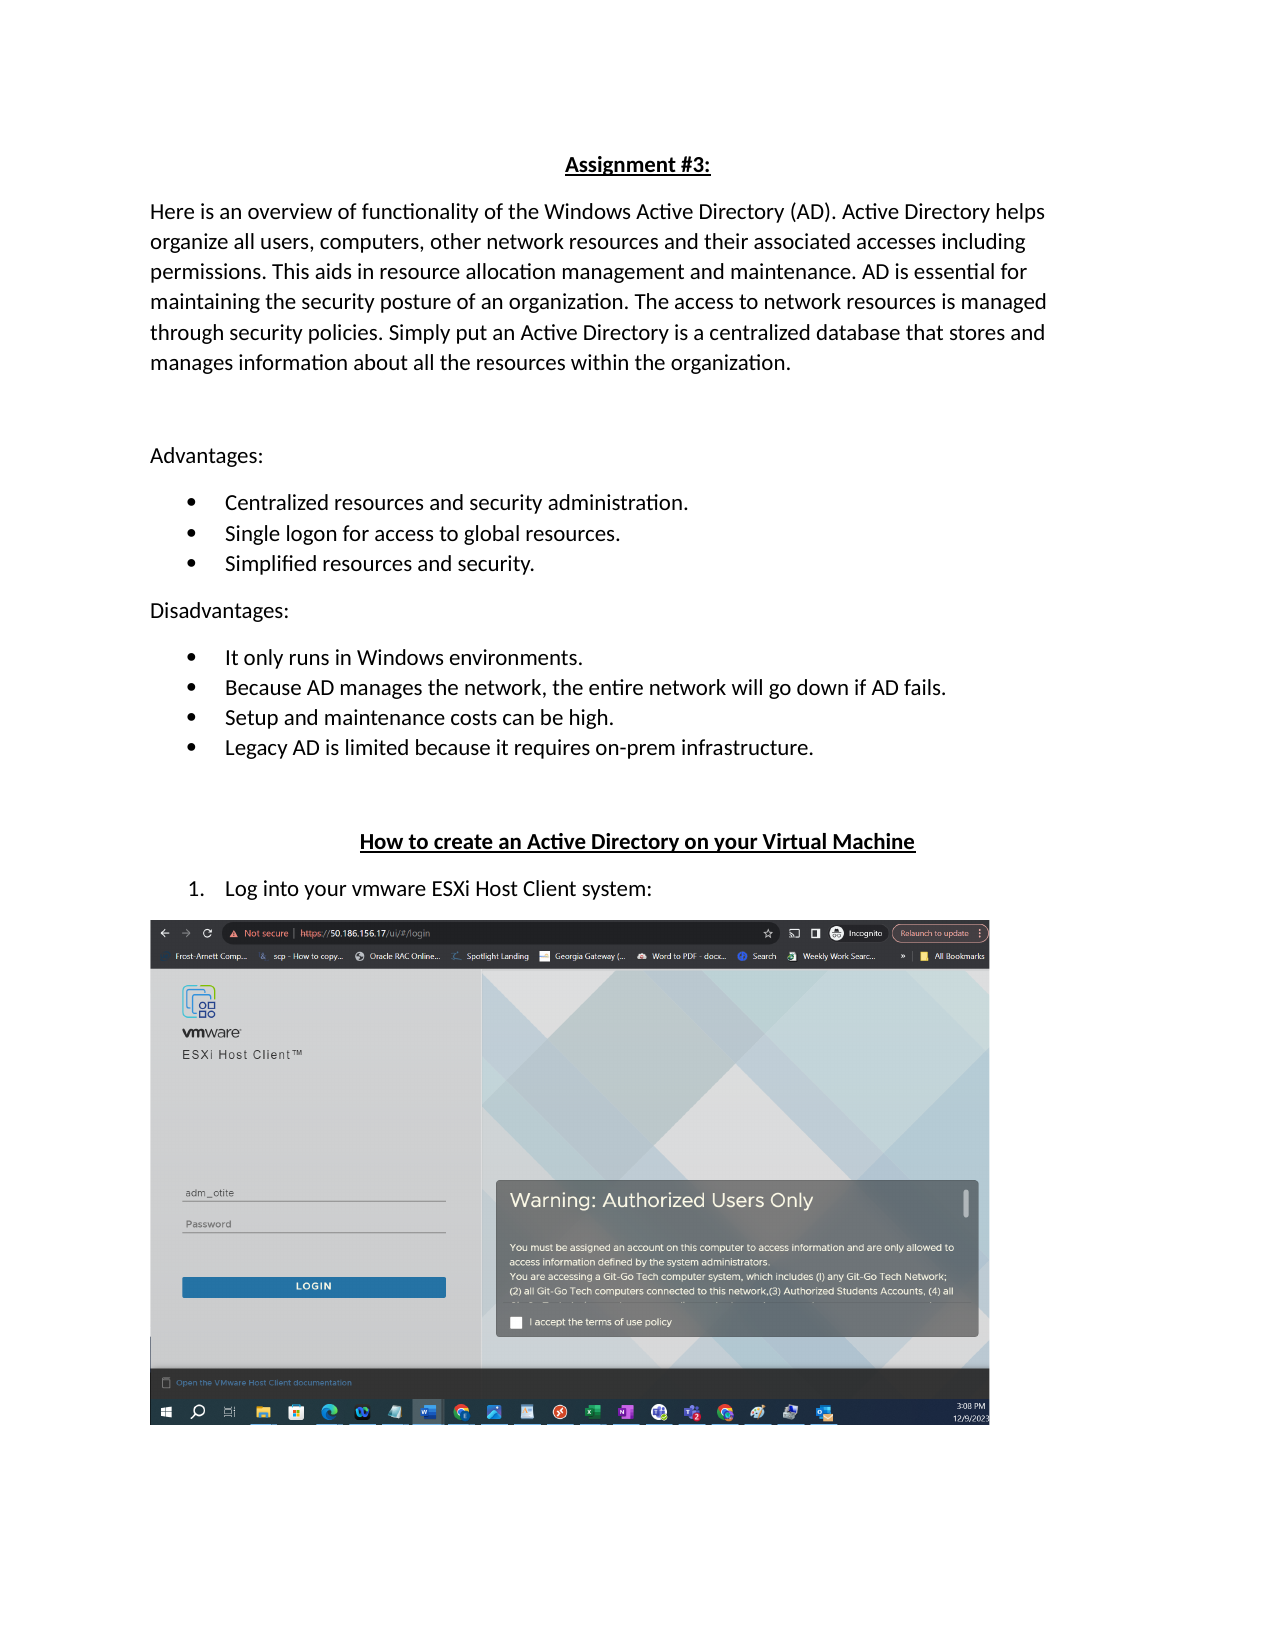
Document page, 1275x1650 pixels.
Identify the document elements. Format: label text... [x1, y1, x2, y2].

picture [150, 920, 990, 1425]
list Log into your vmware ESXi Host Client system: [187, 874, 1125, 902]
text Advantages: [150, 442, 1125, 470]
text How to create an Active Directory on your Virtual Machine [150, 827, 1125, 855]
list Centralized resources and security administration. [187, 488, 1125, 517]
text Assignment #3: [150, 150, 1125, 178]
list Single logon for access to global resources. [187, 519, 1125, 547]
list Setup and maintenance costs can be high. [187, 703, 1125, 731]
text Here is an overview of functionality of the Windows Active Directory (AD). Active Directory helps organize all users, computers, other network resources and their associated accesses including permissions. This aids in resource allocation management and maintenance. AD is essential for maintaining the security posture of an organization. The access to network resources is managed through security policies. Simply put an Active Directory is a centralized database that stores and manages information about all the resources within the organization. [150, 197, 1125, 376]
list Simplified resources and security. [187, 549, 1125, 577]
text Disadvantages: [150, 596, 1125, 624]
list Legacy AD is limited because it requires on-prem infrastructure. [187, 733, 1125, 761]
list Because AD manages the network, the entire network will go down if AD fails. [187, 673, 1125, 701]
list It only runs in Windows environments. [187, 643, 1125, 671]
